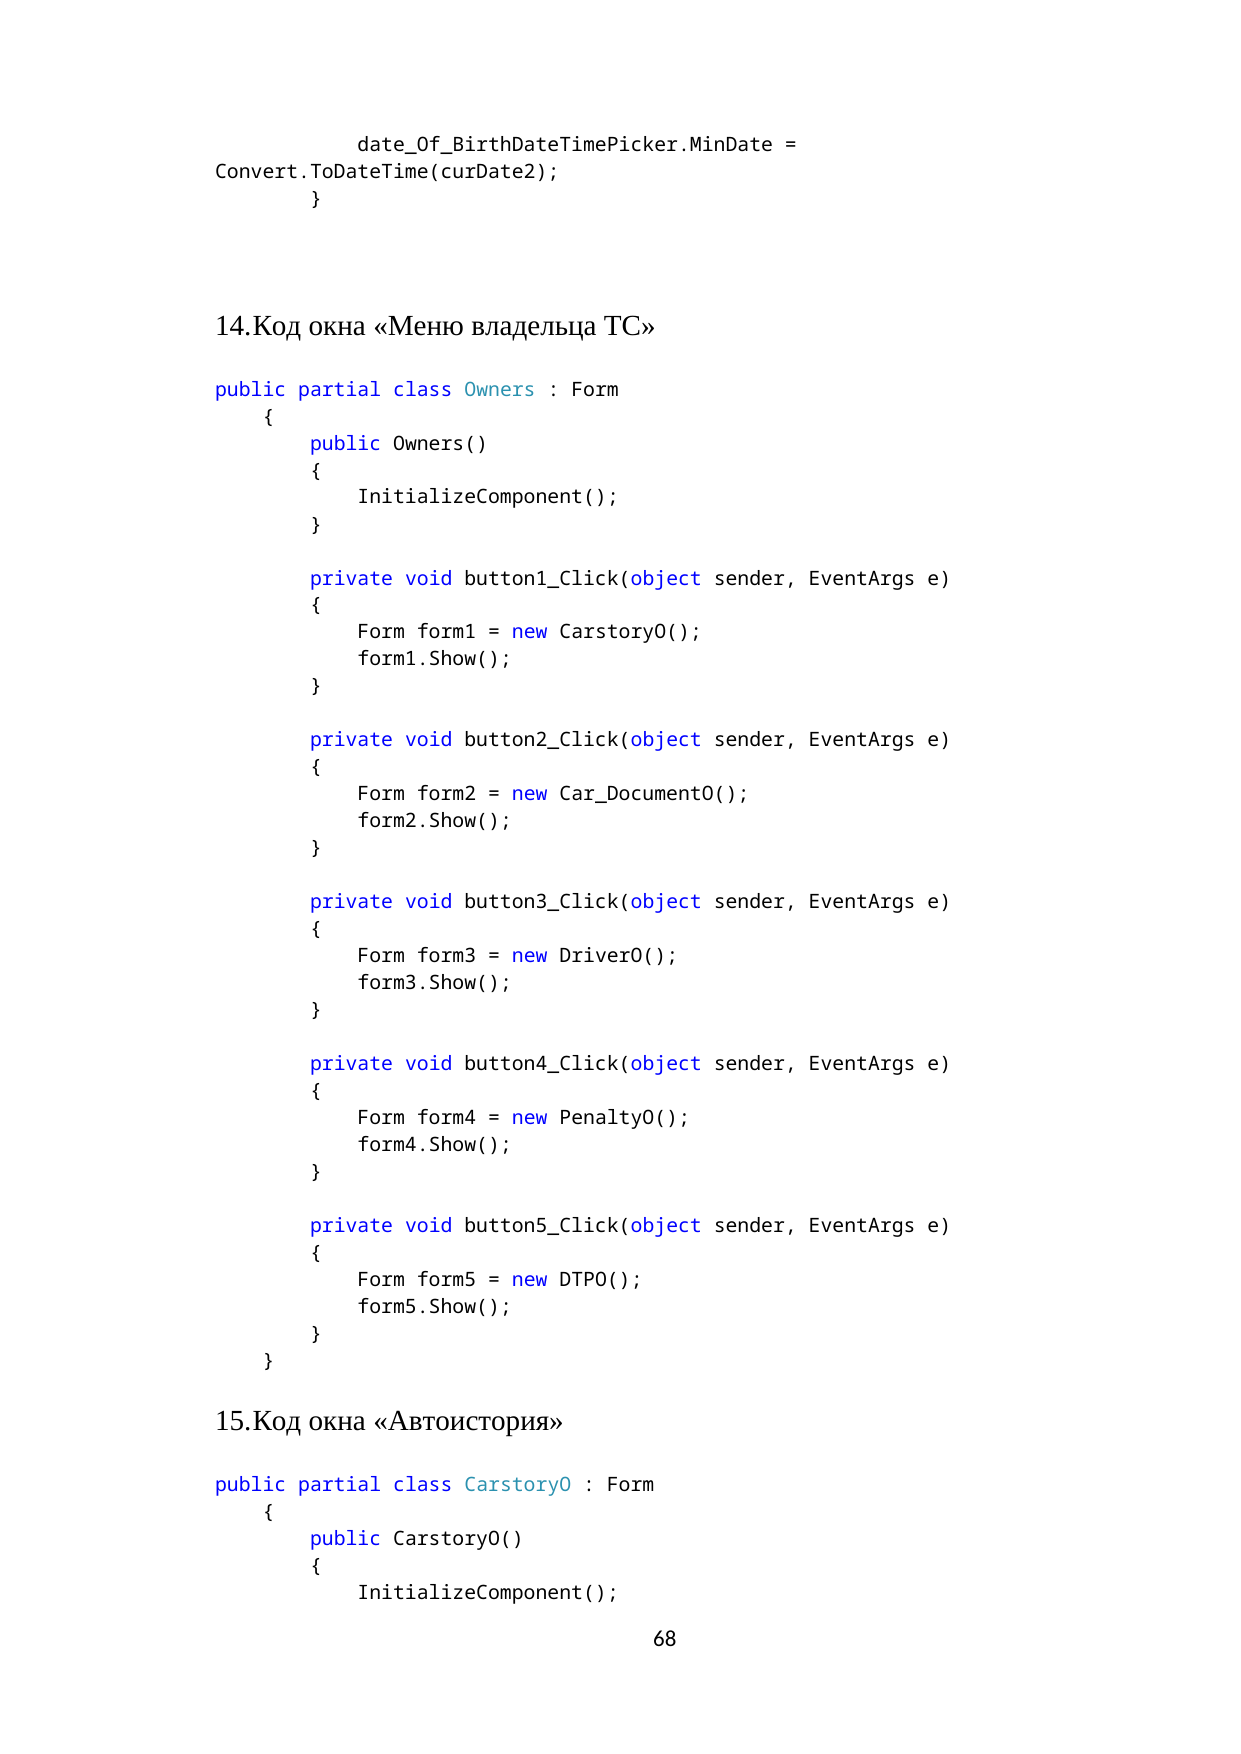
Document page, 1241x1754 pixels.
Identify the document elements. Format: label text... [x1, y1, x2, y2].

text } [215, 833, 1152, 861]
text form3.Show(); [215, 968, 1152, 995]
text { [215, 1551, 1152, 1578]
text } [215, 672, 1152, 699]
text { [215, 456, 1152, 483]
text private void button2_Click(object sender, EventArgs e) [215, 726, 1152, 753]
text form4.Show(); [215, 1130, 1152, 1157]
text public CarstoryO() [215, 1524, 1152, 1551]
text private void button5_Click(object sender, EventArgs e) [215, 1211, 1152, 1238]
text { [215, 1076, 1152, 1103]
text } [215, 1346, 1152, 1373]
text { [215, 1497, 1152, 1524]
text Form form4 = new PenaltyO(); [215, 1103, 1152, 1130]
text Form form5 = new DTPO(); [215, 1265, 1152, 1292]
list Код окна «Меню владельца ТС» [215, 308, 1152, 341]
text public Owners() [215, 429, 1152, 456]
text public partial class CarstoryO : Form [215, 1470, 1152, 1497]
text date_Of_BirthDateTimePicker.MinDate = Convert.ToDateTime(curDate2); [215, 130, 1152, 184]
text form5.Show(); [215, 1292, 1152, 1319]
text private void button4_Click(object sender, EventArgs e) [215, 1049, 1152, 1076]
text public partial class Owners : Form [215, 375, 1152, 402]
text Form form2 = new Car_DocumentO(); [215, 779, 1152, 807]
text } [215, 1157, 1152, 1184]
text Form form1 = new CarstoryO(); [215, 618, 1152, 645]
text } [215, 184, 1152, 211]
text private void button1_Click(object sender, EventArgs e) [215, 564, 1152, 591]
text { [215, 914, 1152, 941]
text form1.Show(); [215, 645, 1152, 672]
text } [215, 1319, 1152, 1346]
text InitializeComponent(); [215, 1578, 1152, 1605]
text { [215, 1238, 1152, 1265]
text private void button3_Click(object sender, EventArgs e) [215, 887, 1152, 914]
text { [215, 591, 1152, 618]
text { [215, 402, 1152, 429]
text } [215, 995, 1152, 1022]
text Form form3 = new DriverO(); [215, 941, 1152, 968]
list Код окна «Автоистория» [215, 1403, 1152, 1437]
text form2.Show(); [215, 807, 1152, 833]
text InitializeComponent(); [215, 483, 1152, 510]
text } [215, 510, 1152, 537]
text { [215, 753, 1152, 779]
